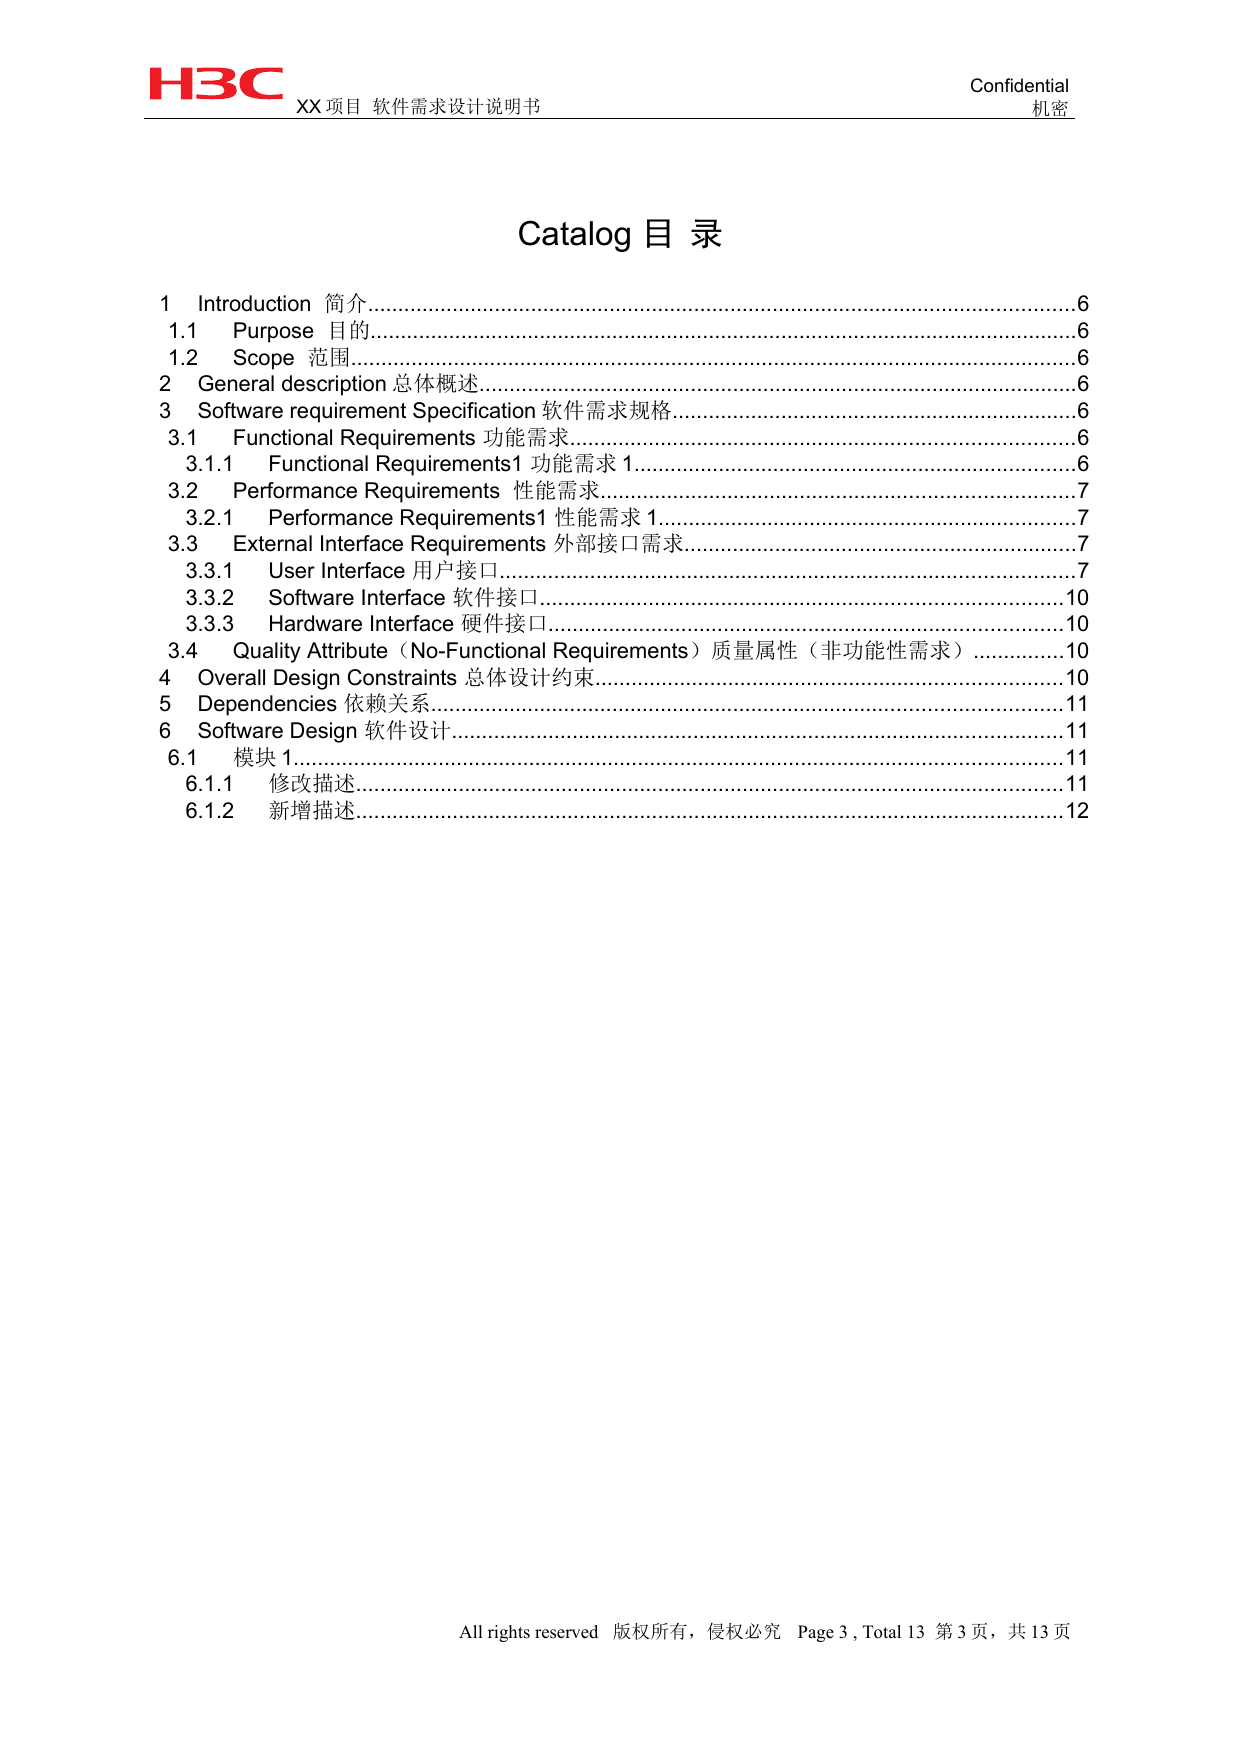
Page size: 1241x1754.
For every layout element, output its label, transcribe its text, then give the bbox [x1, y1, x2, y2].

text 3.3.2 Software Interface 软件接口 10 [185, 583, 1090, 610]
text 5 Dependencies 依赖关系 11 [159, 690, 1090, 716]
text 3.3.1 User Interface 用户接口 7 [185, 556, 1090, 583]
text 3.3 External Interface Requirements 外部接口需求 7 [168, 530, 1090, 556]
text 1.2 Scope 范围 6 [168, 343, 1090, 370]
text 6.1.2 新增描述 12 [185, 796, 1090, 823]
text 3.2 Performance Requirements 性能需求 7 [168, 476, 1090, 503]
text 1 Introduction 简介 6 [159, 290, 1090, 316]
text 3.1.1 Functional Requirements1 功能需求1 6 [185, 450, 1090, 476]
text 6.1 模块1 11 [168, 743, 1090, 770]
text 3.3.3 Hardware Interface 硬件接口 10 [185, 610, 1090, 636]
text 6.1.1 修改描述 11 [185, 770, 1090, 796]
text 4 Overall Design Constraints 总体设计约束 10 [159, 663, 1090, 690]
text 3.4 Quality Attribute（No-Functional Requirements）质量属性（非功能性需求） 10 [168, 636, 1090, 663]
text 3 Software requirement Specification软件需求规格 6 [159, 396, 1090, 423]
text 3.2.1 Performance Requirements1 性能需求1 7 [185, 503, 1090, 530]
text 3.1 Functional Requirements 功能需求 6 [168, 423, 1090, 450]
text 6 Software Design 软件设计 11 [159, 716, 1090, 743]
text 2 General description总体概述 6 [159, 370, 1090, 396]
text Catalog 目 录 [150, 212, 1090, 252]
text 1.1 Purpose 目的 6 [168, 316, 1090, 343]
